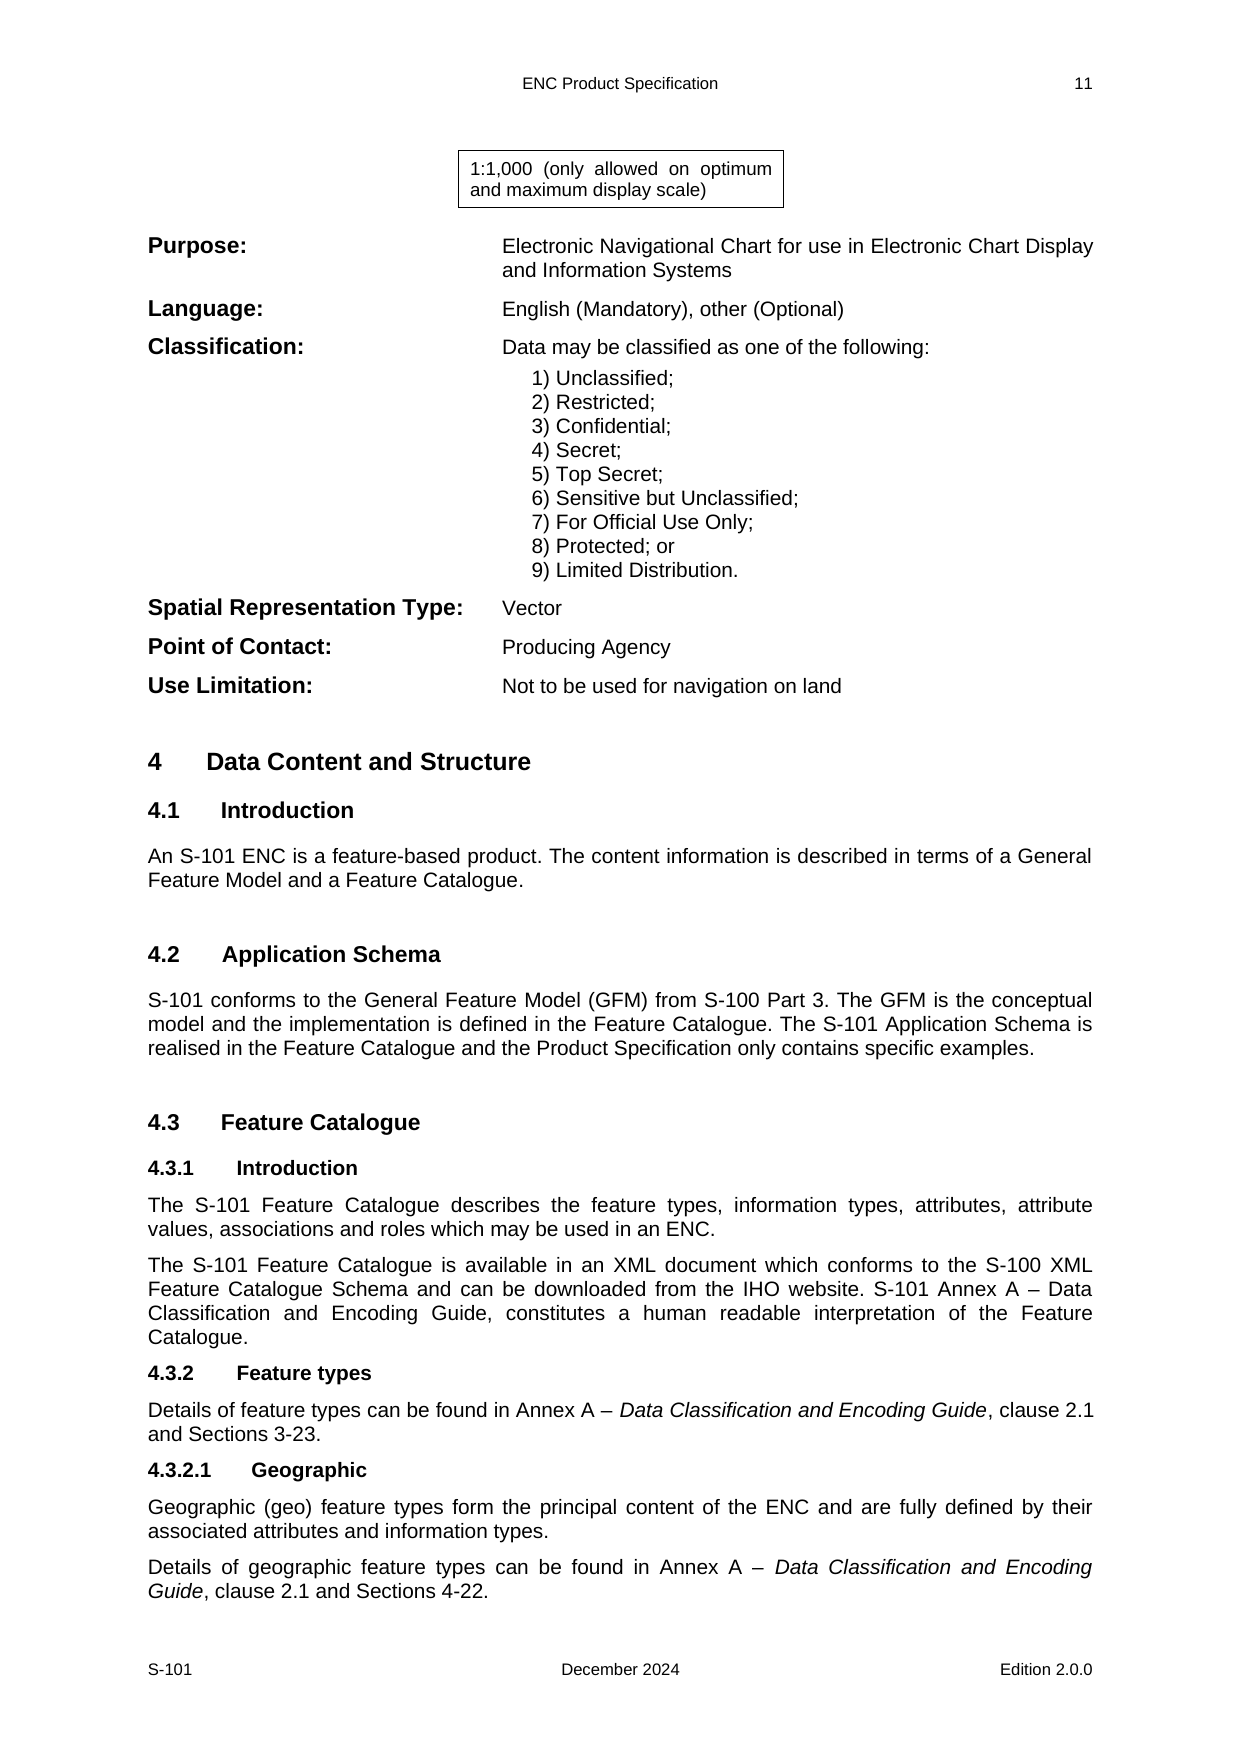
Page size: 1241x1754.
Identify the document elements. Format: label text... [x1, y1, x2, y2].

text 3) Confidential; [531, 414, 1094, 438]
text Classification: Data may be classified as one of the following: [148, 333, 1094, 360]
text Point of Contact: Producing Agency [148, 633, 1094, 659]
table_cell 1:1,000 (only allowed on optimum and maximum display scale) [459, 151, 783, 207]
subtitle Application Schema [148, 941, 1094, 967]
text 6) Sensitive but Unclassified; [531, 486, 1094, 510]
subtitle Feature Catalogue [148, 1109, 1094, 1135]
text 4) Secret; [531, 438, 1094, 462]
text S-101 conforms to the General Feature Model (GFM) from S-100 Part 3. The GFM is the conceptual model and the implementation is defined in the Feature Catalogue. The S-101 Application Schema is realised in the Feature Catalogue and the Product Specification only contains specific examples. [148, 988, 1094, 1060]
subtitle Introduction [148, 1156, 1094, 1180]
text Use Limitation: Not to be used for navigation on land [148, 672, 1094, 698]
text 9) Limited Distribution. [531, 558, 1094, 582]
text 2) Restricted; [531, 390, 1094, 414]
text Spatial Representation Type: Vector [148, 594, 1094, 620]
subtitle Introduction [148, 797, 1094, 823]
text 5) Top Secret; [531, 462, 1094, 486]
text 7) For Official Use Only; [531, 510, 1094, 534]
text Details of feature types can be found in Annex A – Data Classification and Encoding Guide, clause 2.1 and Sections 3-23. [148, 1398, 1094, 1446]
text Details of geographic feature types can be found in Annex A – Data Classification and Encoding Guide, clause 2.1 and Sections 4-22. [148, 1555, 1094, 1603]
subtitle Data Content and Structure [148, 747, 1094, 776]
text The S-101 Feature Catalogue is available in an XML document which conforms to the S-100 XML Feature Catalogue Schema and can be downloaded from the IHO website. S-101 Annex A – Data Classification and Encoding Guide, constitutes a human readable interpretation of the Feature Catalogue. [148, 1253, 1094, 1349]
subtitle Feature types [148, 1361, 1094, 1385]
text 8) Protected; or [531, 534, 1094, 558]
text Geographic (geo) feature types form the principal content of the ENC and are fully defined by their associated attributes and information types. [148, 1494, 1094, 1542]
text The S-101 Feature Catalogue describes the feature types, information types, attributes, attribute values, associations and roles which may be used in an ENC. [148, 1192, 1094, 1240]
subtitle Geographic [148, 1458, 1094, 1482]
text Purpose: Electronic Navigational Chart for use in Electronic Chart Display and Information Systems [148, 232, 1094, 282]
text Language: English (Mandatory), other (Optional) [148, 294, 1094, 321]
text 1) Unclassified; [531, 366, 1094, 390]
text An S-101 ENC is a feature-based product. The content information is described in terms of a General Feature Model and a Feature Catalogue. [148, 844, 1094, 892]
